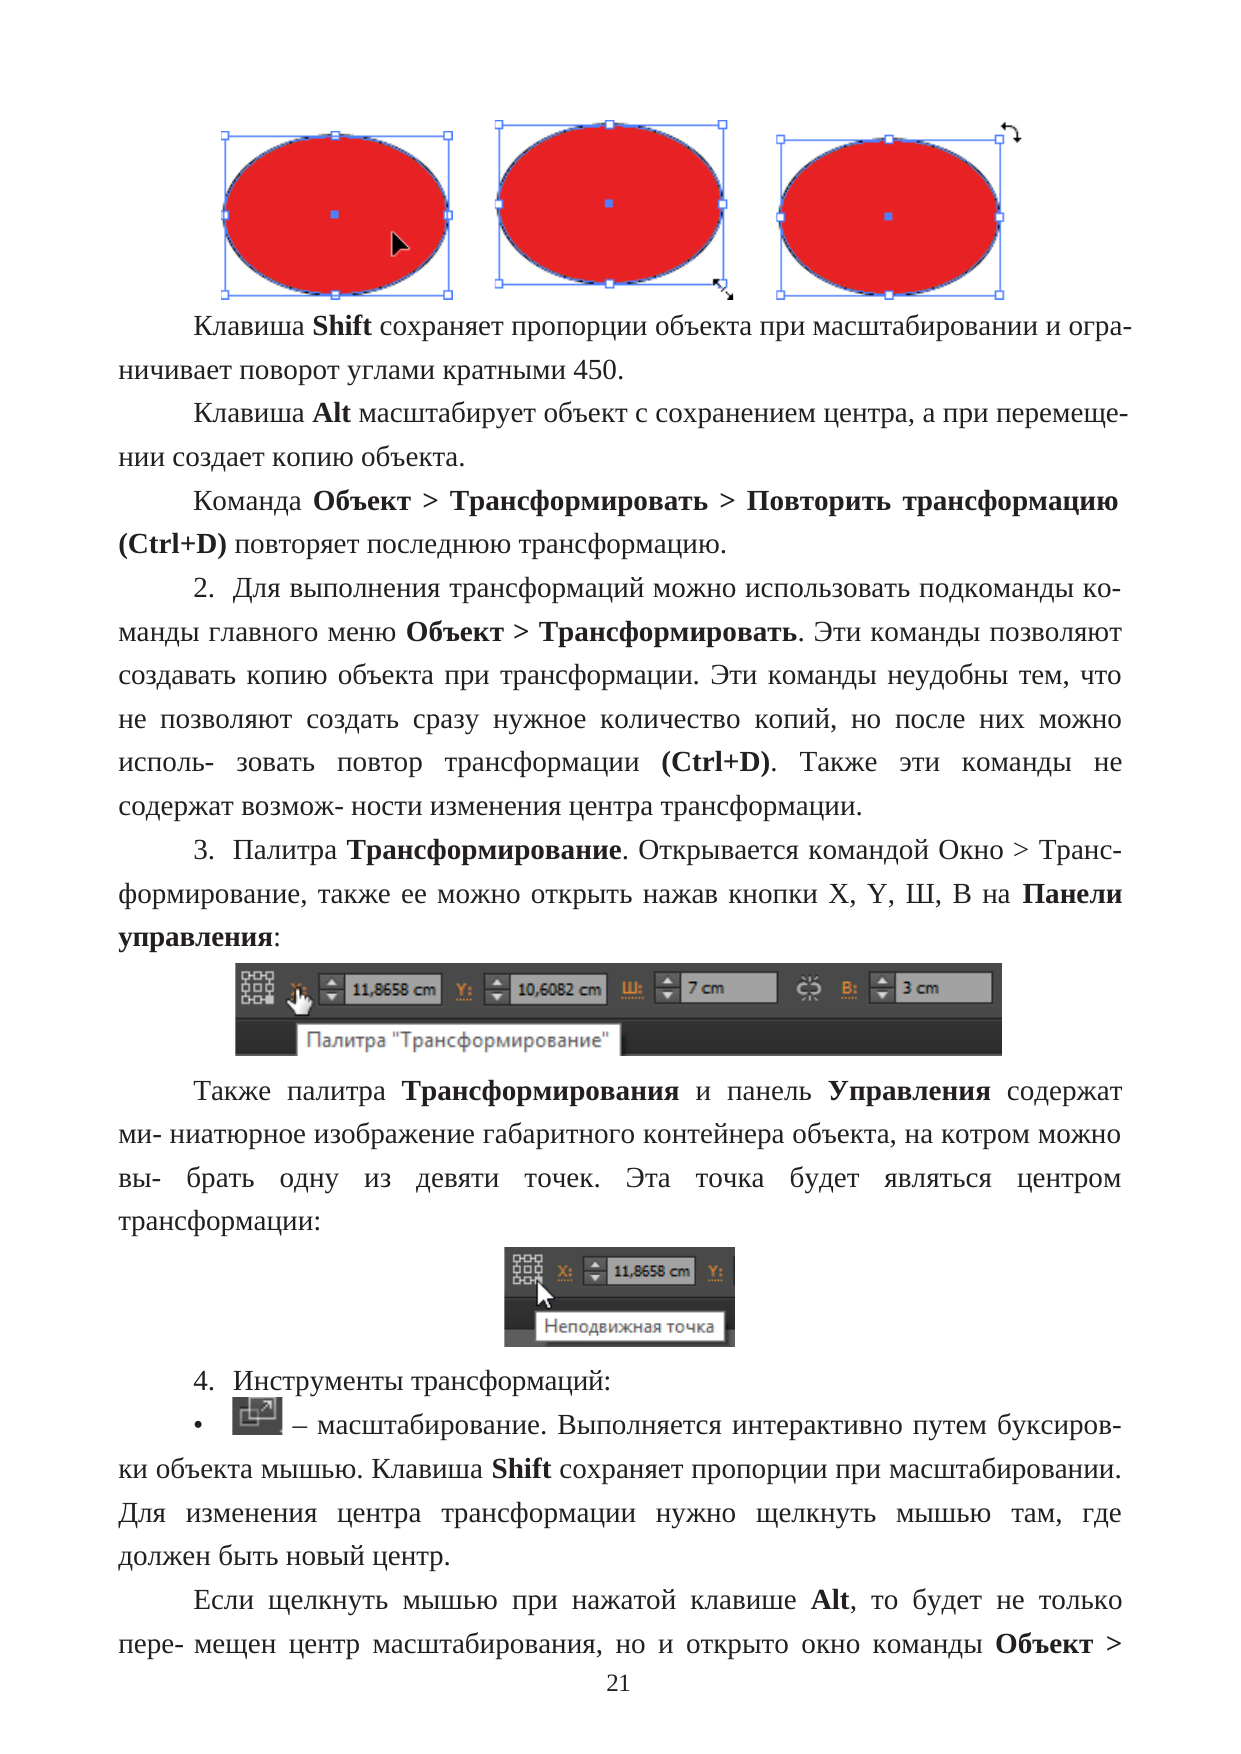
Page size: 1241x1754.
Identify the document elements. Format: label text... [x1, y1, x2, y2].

list Для выполнения трансформаций можно использовать подкоманды ко- манды главного меню Объект > Трансформировать. Эти команды позволяют создавать копию объекта при трансформации. Эти команды неудобны тем, что не позволяют создать сразу нужное количество копий, но после них можно исполь- зовать повтор трансформации (Ctrl+D). Также эти команды не содержат возмож- ности изменения центра трансформации. [118, 570, 1122, 822]
text Клавиша Shift сохраняет пропорции объекта при масштабировании и огра- ничивает поворот углами кратными 450. [118, 308, 1137, 385]
picture [776, 121, 1023, 300]
text Клавиша Alt масштабирует объект с сохранением центра, а при перемеще- нии создает копию объекта. [118, 396, 1137, 473]
picture [494, 120, 734, 300]
text Также палитра Трансформирования и панель Управления содержат ми- ниатюрное изображение габаритного контейнера объекта, на котром можно вы- брать одну из девяти точек. Эта точка будет являться центром трансформации: [118, 1073, 1122, 1237]
picture [232, 1397, 283, 1435]
list – масштабирование. Выполняется интерактивно путем буксиров- ки объекта мышью. Клавиша Shift сохраняет пропорции при масштабировании. Для изменения центра трансформации нужно щелкнуть мышью там, где должен быть новый центр. [118, 1399, 1122, 1574]
list Палитра Трансформирование. Открывается командой Окно > Транс- формирование, также ее можно открыть нажав кнопки X, Y, Ш, В на Панели управления: [118, 832, 1122, 953]
list Инструменты трансформаций: [193, 1363, 1137, 1397]
picture [221, 131, 453, 300]
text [118, 1582, 1122, 1659]
picture [504, 1247, 735, 1347]
text Команда Объект > Трансформировать > Повторить трансформацию (Ctrl+D) повторяет последнюю трансформацию. [118, 483, 1137, 560]
picture [235, 963, 1002, 1056]
